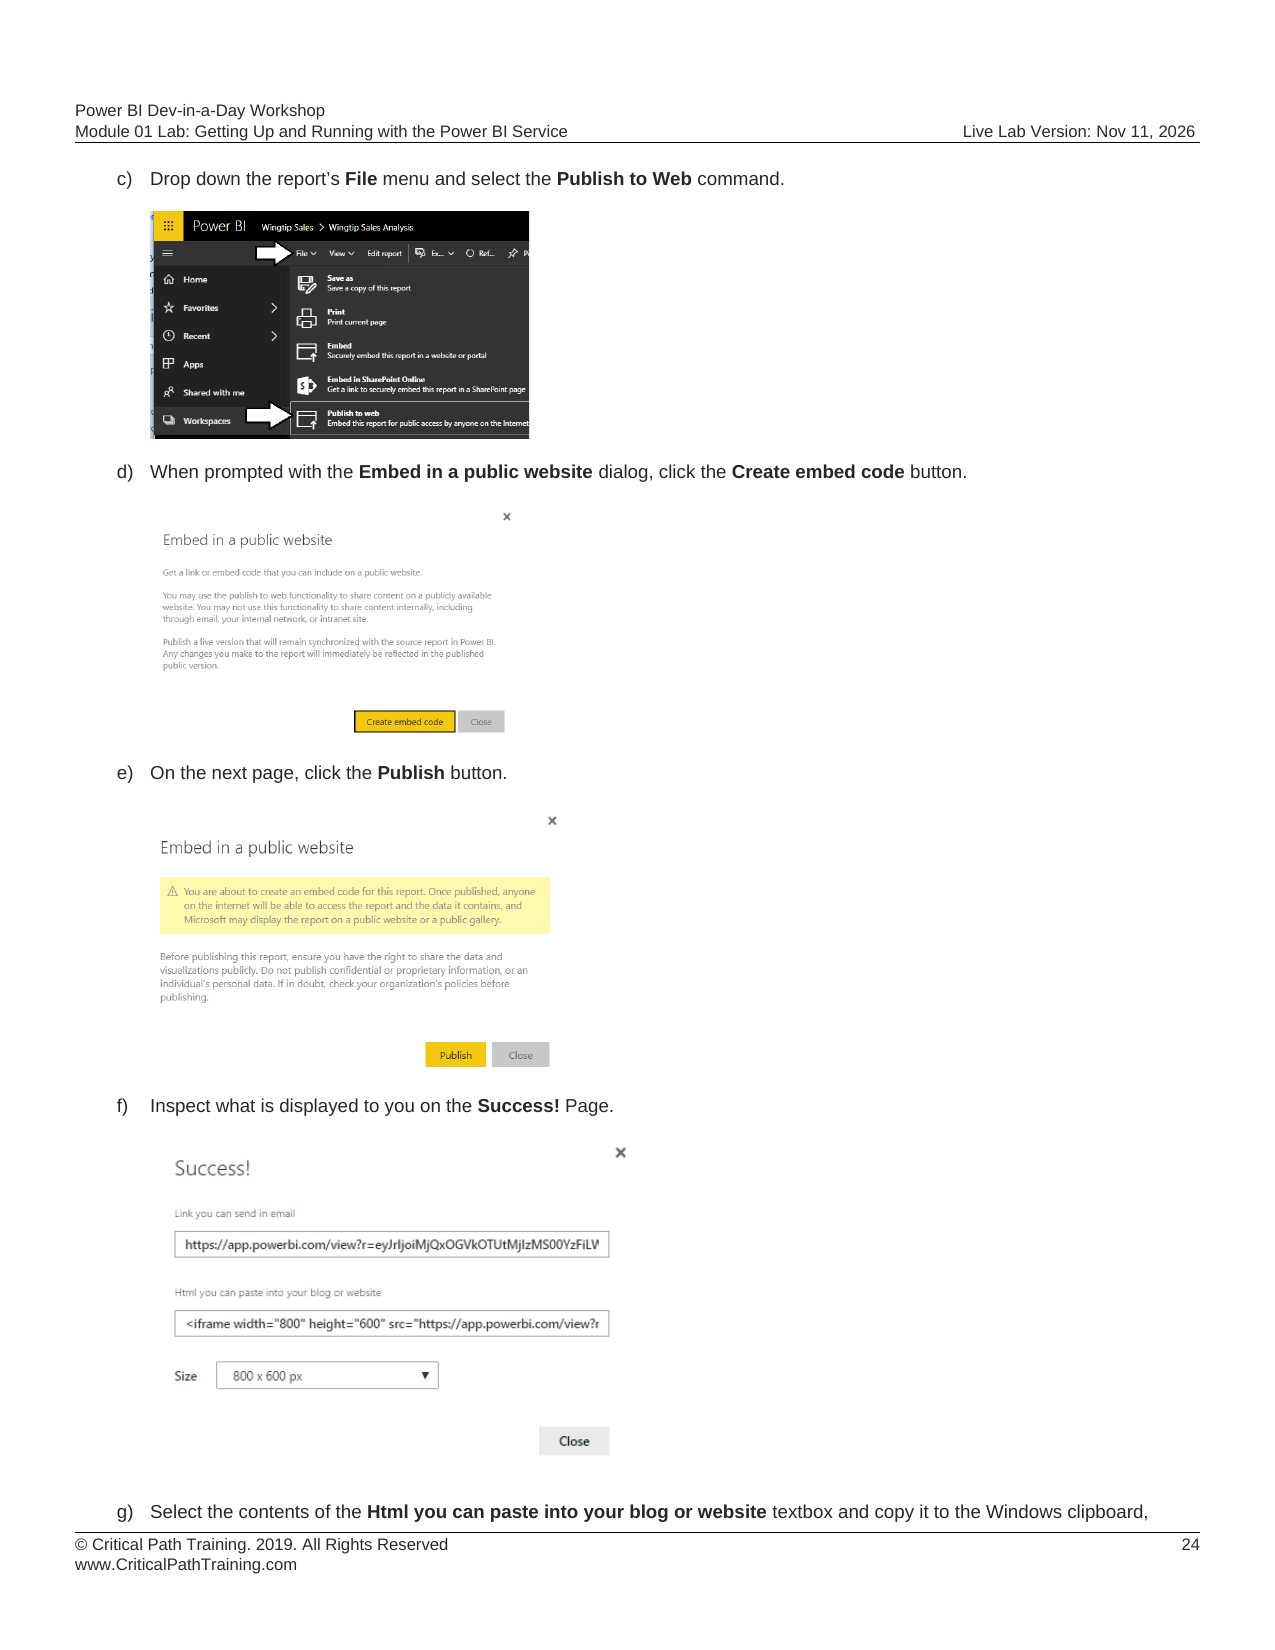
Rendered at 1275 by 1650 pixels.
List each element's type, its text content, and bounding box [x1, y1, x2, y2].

text Inspect what is displayed to you on the Success! Page. [117, 1095, 1200, 1117]
text When prompted with the Embed in a public website dialog, click the Create embed code button. [117, 461, 1200, 482]
text Select the contents of the Html you can paste into your blog or website textbox and copy it to the Windows clipboard, [117, 1501, 1200, 1523]
text On the next page, click the Publish button. [117, 762, 1200, 783]
picture [150, 1138, 634, 1480]
picture [150, 211, 530, 439]
text Drop down the report’s File menu and select the Publish to Web command. [117, 168, 1200, 189]
picture [150, 805, 565, 1074]
picture [150, 504, 517, 740]
